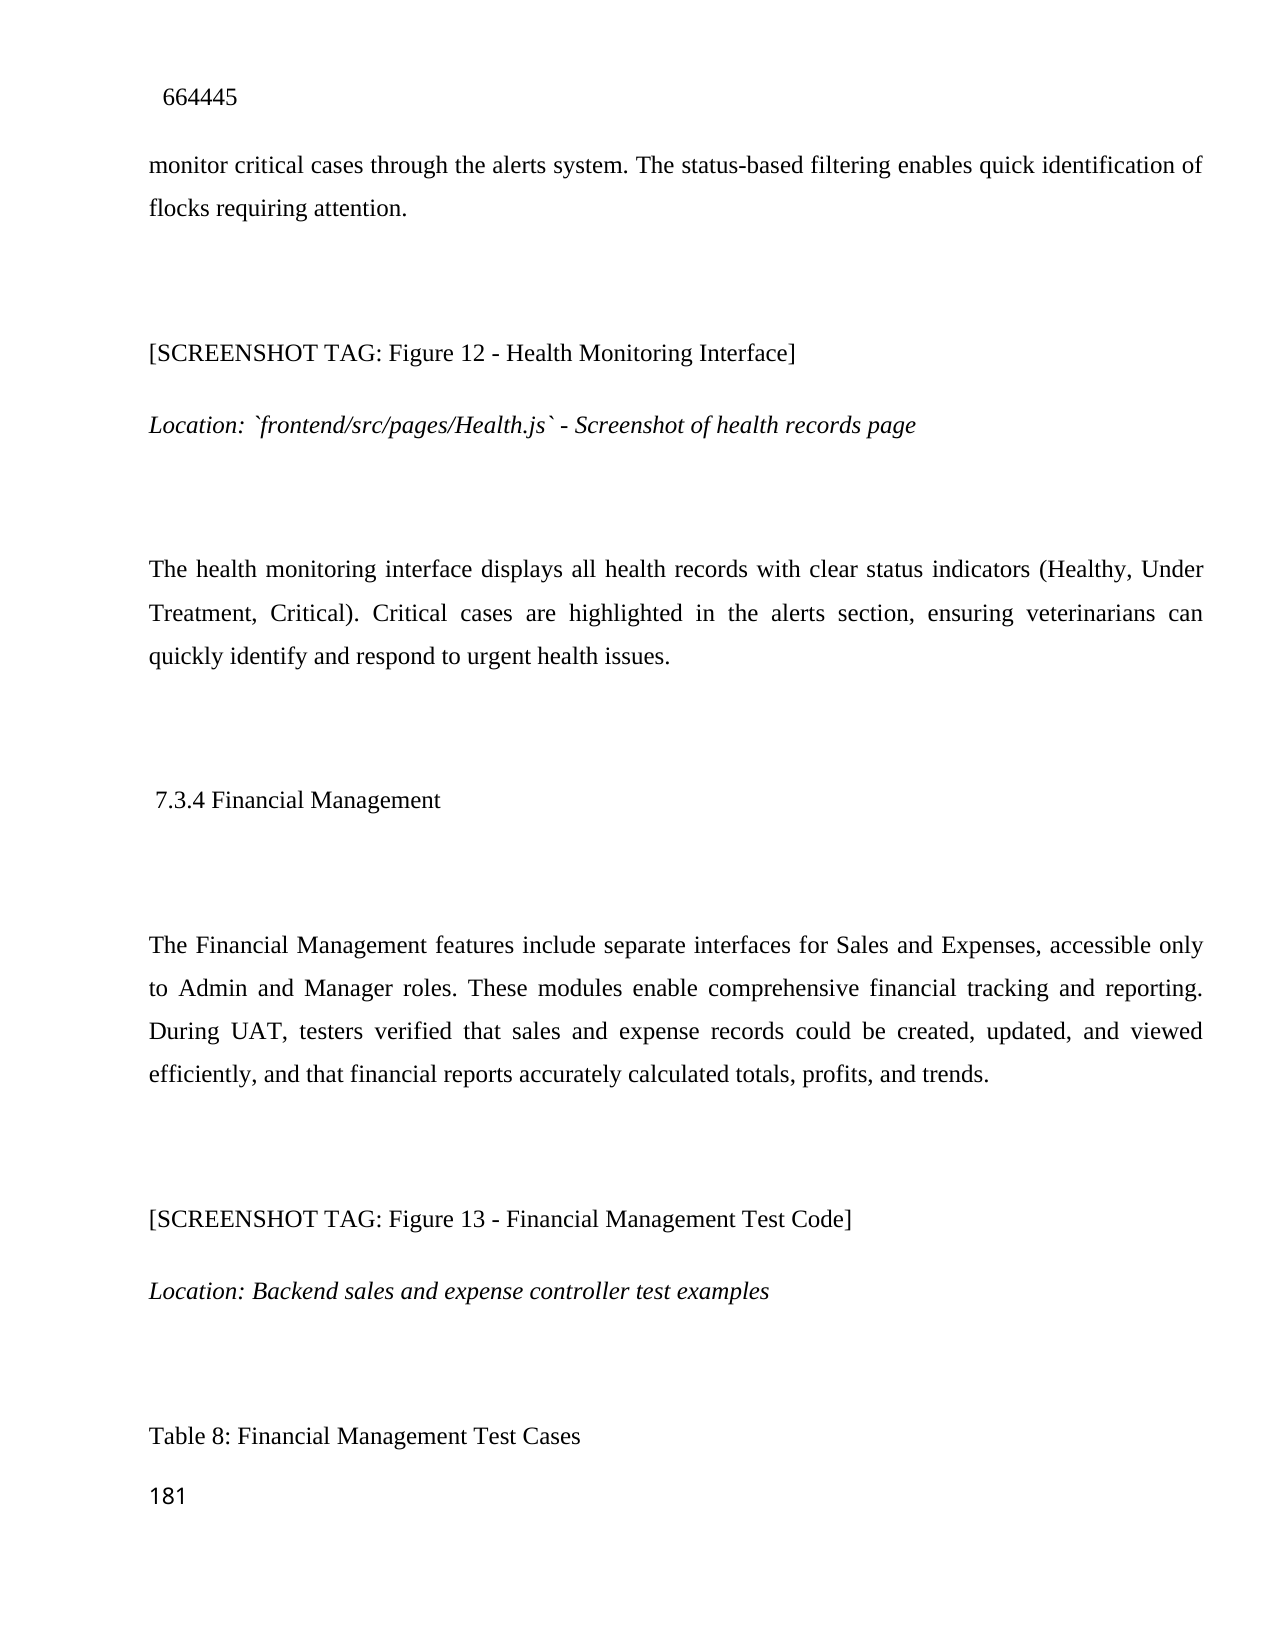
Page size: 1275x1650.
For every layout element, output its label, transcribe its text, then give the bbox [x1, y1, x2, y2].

text [SCREENSHOT TAG: Figure 12 - Health Monitoring Interface] [148, 338, 1205, 366]
text The health monitoring interface displays all health records with clear status indicators (Healthy, Under Treatment, Critical). Critical cases are highlighted in the alerts section, ensuring veterinarians can quickly identify and respond to urgent health issues. [148, 554, 1205, 669]
text Location: Backend sales and expense controller test examples [148, 1276, 1205, 1305]
text [SCREENSHOT TAG: Figure 13 - Financial Management Test Code] [148, 1204, 1205, 1233]
text Table 8: Financial Management Test Cases [148, 1421, 1205, 1449]
text Location: `frontend/src/pages/Health.js` - Screenshot of health records page [148, 410, 1205, 439]
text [148, 150, 1205, 222]
text 7.3.4 Financial Management [148, 785, 1205, 814]
text The Financial Management features include separate interfaces for Sales and Expenses, accessible only to Admin and Manager roles. These modules enable comprehensive financial tracking and reporting. During UAT, testers verified that sales and expense records could be created, updated, and viewed efficiently, and that financial reports accurately calculated totals, profits, and trends. [148, 930, 1205, 1088]
